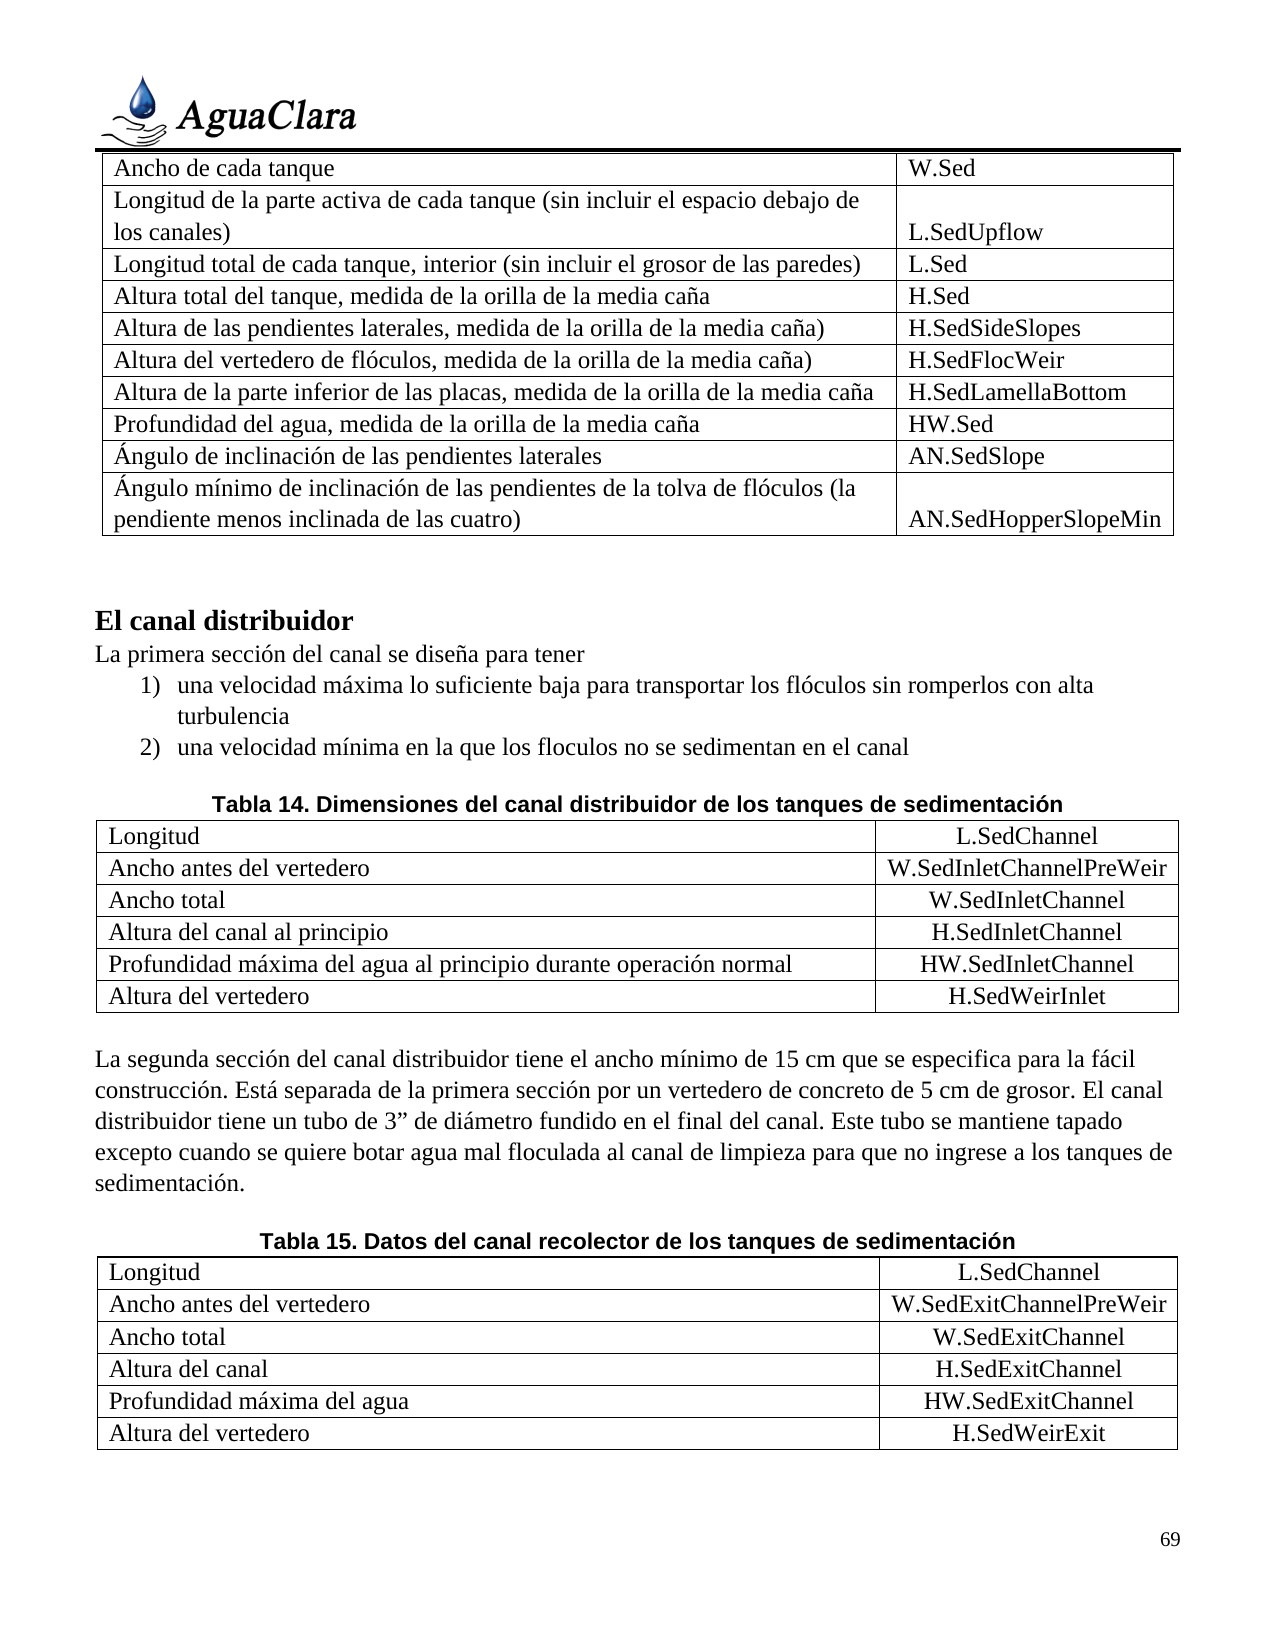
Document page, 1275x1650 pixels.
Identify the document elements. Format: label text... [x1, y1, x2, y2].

table_cell Altura de las pendientes laterales, medida de la orilla de la media caña) [103, 313, 896, 344]
table_cell Altura del vertedero de flóculos, medida de la orilla de la media caña) [103, 345, 896, 376]
table_header Ancho de cada tanque [103, 154, 896, 184]
table_cell Altura del canal al principio [97, 917, 875, 948]
list una velocidad máxima lo suficiente baja para transportar los flóculos sin romperlos con alta turbulencia [139, 670, 1181, 729]
table_header L.SedChannel [876, 821, 1178, 852]
table_cell H.SedInletChannel [876, 917, 1178, 948]
picture [94, 75, 373, 148]
table_cell Ancho antes del vertedero [97, 853, 875, 884]
table_cell H.SedSideSlopes [897, 313, 1173, 344]
table_cell Altura del vertedero [98, 1418, 879, 1449]
table_cell Ángulo mínimo de inclinación de las pendientes de la tolva de flóculos (la pendiente menos inclinada de las cuatro) [103, 473, 896, 535]
table_cell AN.SedSlope [897, 441, 1173, 472]
table_cell H.SedFlocWeir [897, 345, 1173, 376]
table_cell Profundidad máxima del agua [98, 1386, 879, 1417]
table_cell Profundidad máxima del agua al principio durante operación normal [97, 949, 875, 980]
text Tabla 15. Datos del canal recolector de los tanques de sedimentación [94, 1228, 1181, 1254]
table_cell Ancho antes del vertedero [98, 1290, 879, 1321]
table_cell AN.SedHopperSlopeMin [897, 473, 1173, 535]
table_cell W.SedExitChannelPreWeir [880, 1290, 1177, 1321]
table_cell Profundidad del agua, medida de la orilla de la media caña [103, 409, 896, 440]
table_cell Longitud total de cada tanque, interior (sin incluir el grosor de las paredes) [103, 249, 896, 280]
table_cell Ángulo de inclinación de las pendientes laterales [103, 441, 896, 472]
table_cell W.SedInletChannelPreWeir [876, 853, 1178, 884]
table_header L.SedChannel [880, 1258, 1177, 1288]
table_cell Ancho total [97, 885, 875, 916]
table_header Longitud [97, 821, 875, 852]
table_cell H.SedLamellaBottom [897, 377, 1173, 408]
table_header W.Sed [897, 154, 1173, 184]
table_cell HW.SedExitChannel [880, 1386, 1177, 1417]
table_cell L.Sed [897, 249, 1173, 280]
table_cell Altura del vertedero [97, 981, 875, 1012]
text La segunda sección del canal distribuidor tiene el ancho mínimo de 15 cm que se especifica para la fácil construcción. Está separada de la primera sección por un vertedero de concreto de 5 cm de grosor. El canal distribuidor tiene un tubo de 3” de diámetro fundido en el final del canal. Este tubo se mantiene tapado excepto cuando se quiere botar agua mal floculada al canal de limpieza para que no ingrese a los tanques de sedimentación. [94, 1044, 1181, 1197]
table_cell Altura del canal [98, 1354, 879, 1385]
table_cell Longitud de la parte activa de cada tanque (sin incluir el espacio debajo de los canales) [103, 186, 896, 248]
subtitle El canal distribuidor [94, 603, 1181, 636]
table_cell H.SedWeirExit [880, 1418, 1177, 1449]
table_cell H.Sed [897, 281, 1173, 312]
table_cell Altura total del tanque, medida de la orilla de la media caña [103, 281, 896, 312]
table_cell H.SedExitChannel [880, 1354, 1177, 1385]
text La primera sección del canal se diseña para tener [94, 639, 1181, 667]
table_cell HW.Sed [897, 409, 1173, 440]
text Tabla 14. Dimensiones del canal distribuidor de los tanques de sedimentación [94, 791, 1181, 818]
table_cell Ancho total [98, 1322, 879, 1353]
table_cell L.SedUpflow [897, 186, 1173, 248]
table_cell HW.SedInletChannel [876, 949, 1178, 980]
table_cell Altura de la parte inferior de las placas, medida de la orilla de la media caña [103, 377, 896, 408]
table_cell W.SedExitChannel [880, 1322, 1177, 1353]
table_cell W.SedInletChannel [876, 885, 1178, 916]
list una velocidad mínima en la que los floculos no se sedimentan en el canal [139, 732, 1181, 761]
table_cell H.SedWeirInlet [876, 981, 1178, 1012]
table_header Longitud [98, 1258, 879, 1288]
